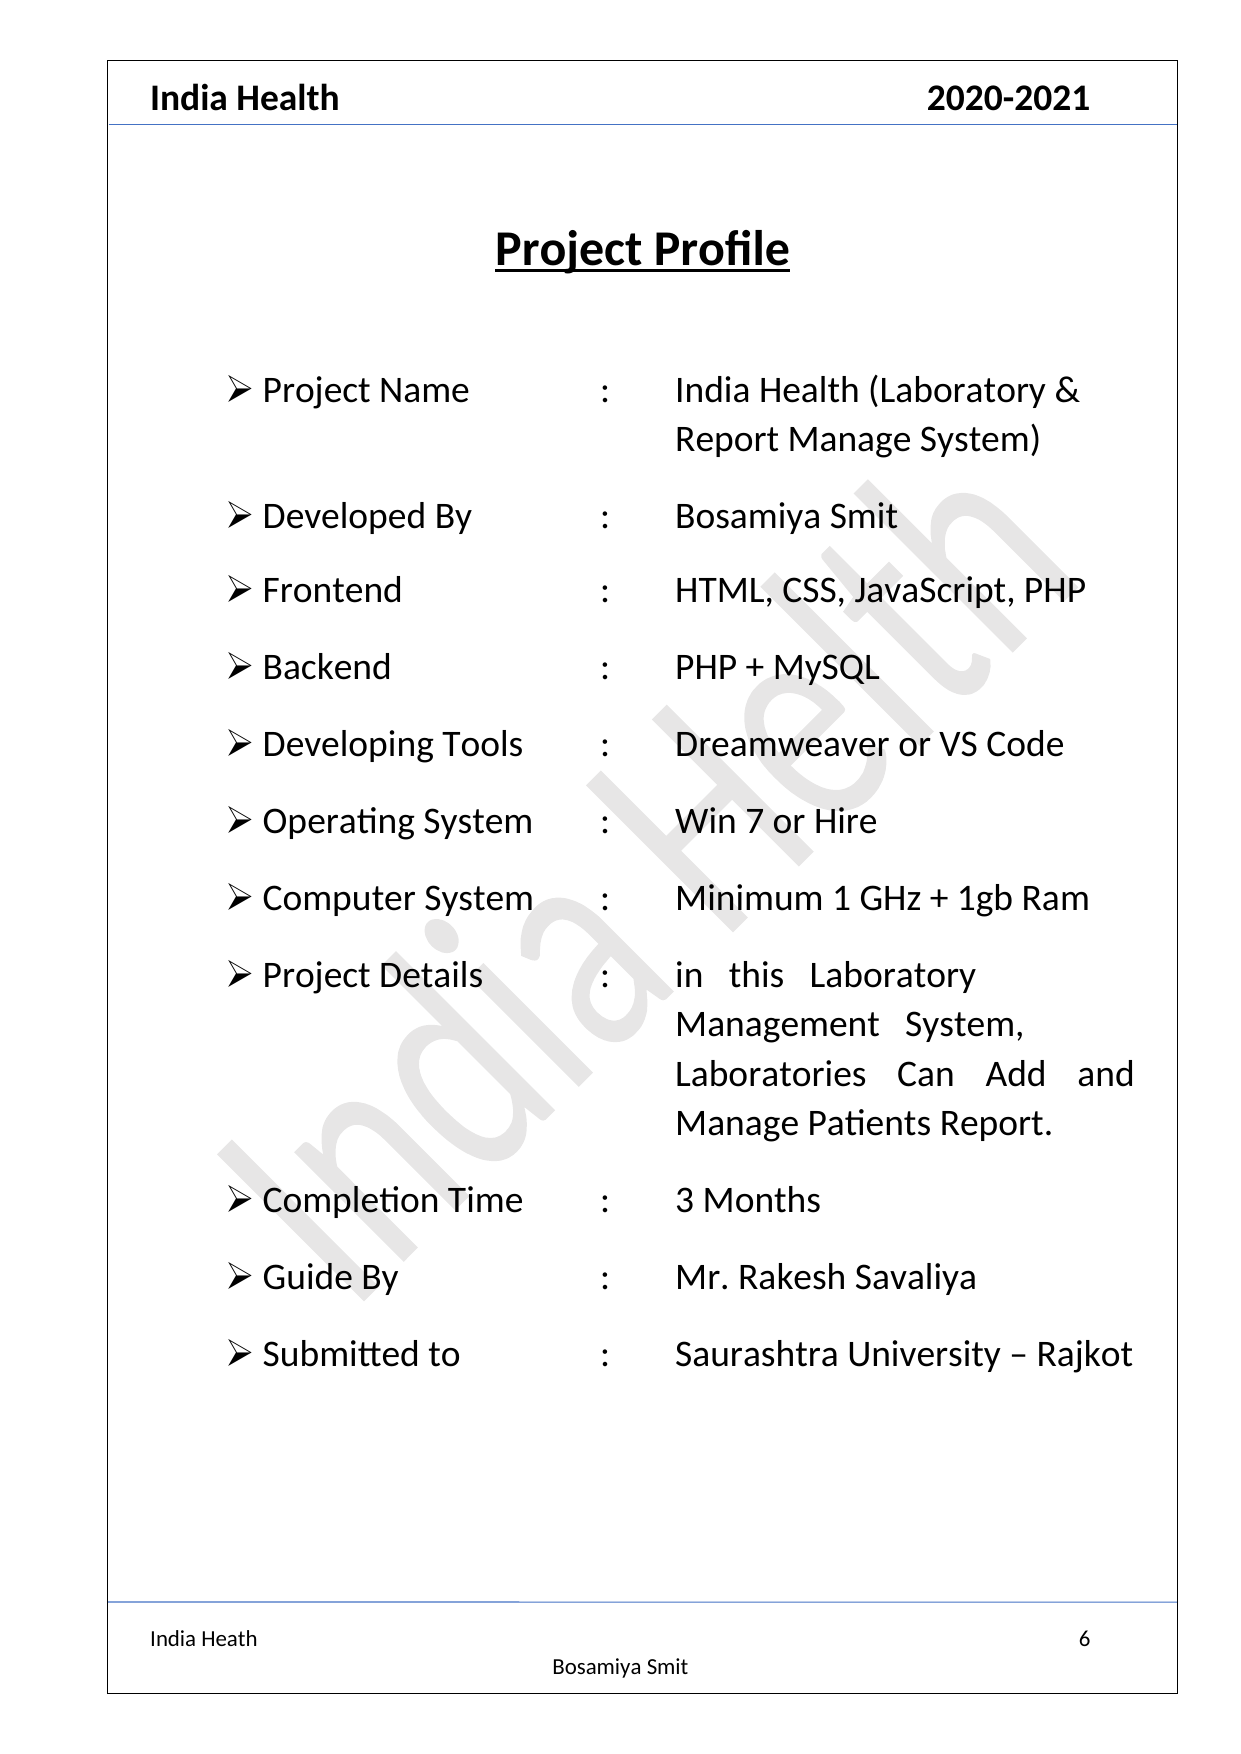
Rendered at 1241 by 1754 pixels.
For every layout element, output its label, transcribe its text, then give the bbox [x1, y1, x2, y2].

list Laboratories Can Add and Manage Patients Report. [675, 1049, 1135, 1145]
list Report Manage System) [600, 415, 1135, 461]
list Submitted to : Saurashtra University – Rajkot [225, 1330, 1135, 1376]
list Developing Tools : Dreamweaver or VS Code [225, 720, 1135, 766]
list Developed By : Bosamiya Smit [225, 492, 1135, 538]
list Project Details : in this Laboratory Management System, [225, 951, 1135, 1046]
list Computer System : Minimum 1 GHz + 1gb Ram [225, 874, 1135, 919]
list Completion Time : 3 Months [225, 1176, 1135, 1222]
list Operating System : Win 7 or Hire [225, 797, 1135, 843]
list Frontend : HTML, CSS, JavaScript, PHP [225, 566, 1135, 612]
list Guide By : Mr. Rakesh Savaliya [225, 1253, 1135, 1299]
list Backend : PHP + MySQL [225, 643, 1135, 689]
list Project Name : India Health (Laboratory & [225, 366, 1135, 412]
text Project Profile [150, 217, 1135, 278]
